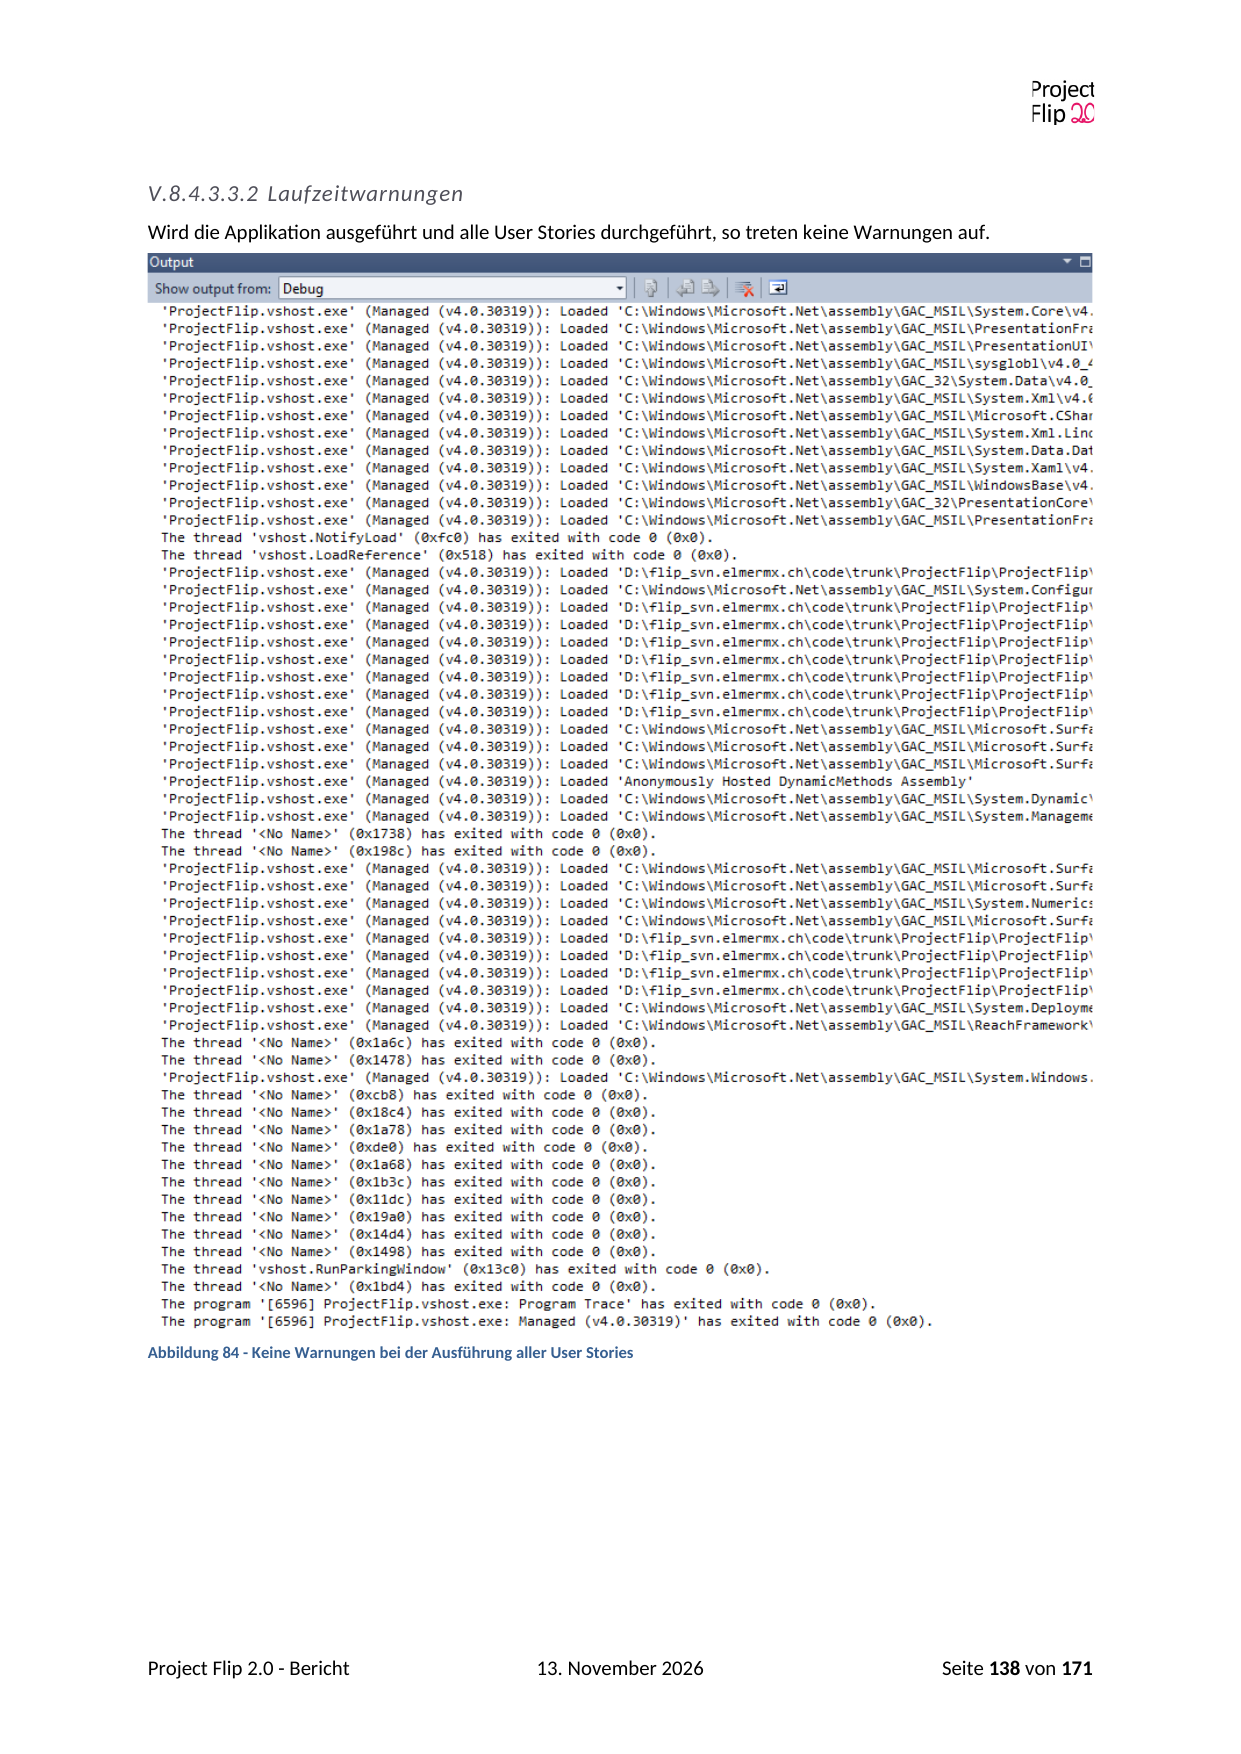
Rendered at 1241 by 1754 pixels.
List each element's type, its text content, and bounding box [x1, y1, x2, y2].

picture [147, 253, 1093, 1335]
subtitle Laufzeitwarnungen [148, 179, 1093, 207]
text Wird die Applikation ausgeführt und alle User Stories durchgeführt, so treten keine Warnungen auf. [148, 219, 1093, 245]
picture [1081, 79, 1097, 124]
text Abbildung - Keine Warnungen bei der Ausführung aller User Stories [148, 1343, 1093, 1363]
